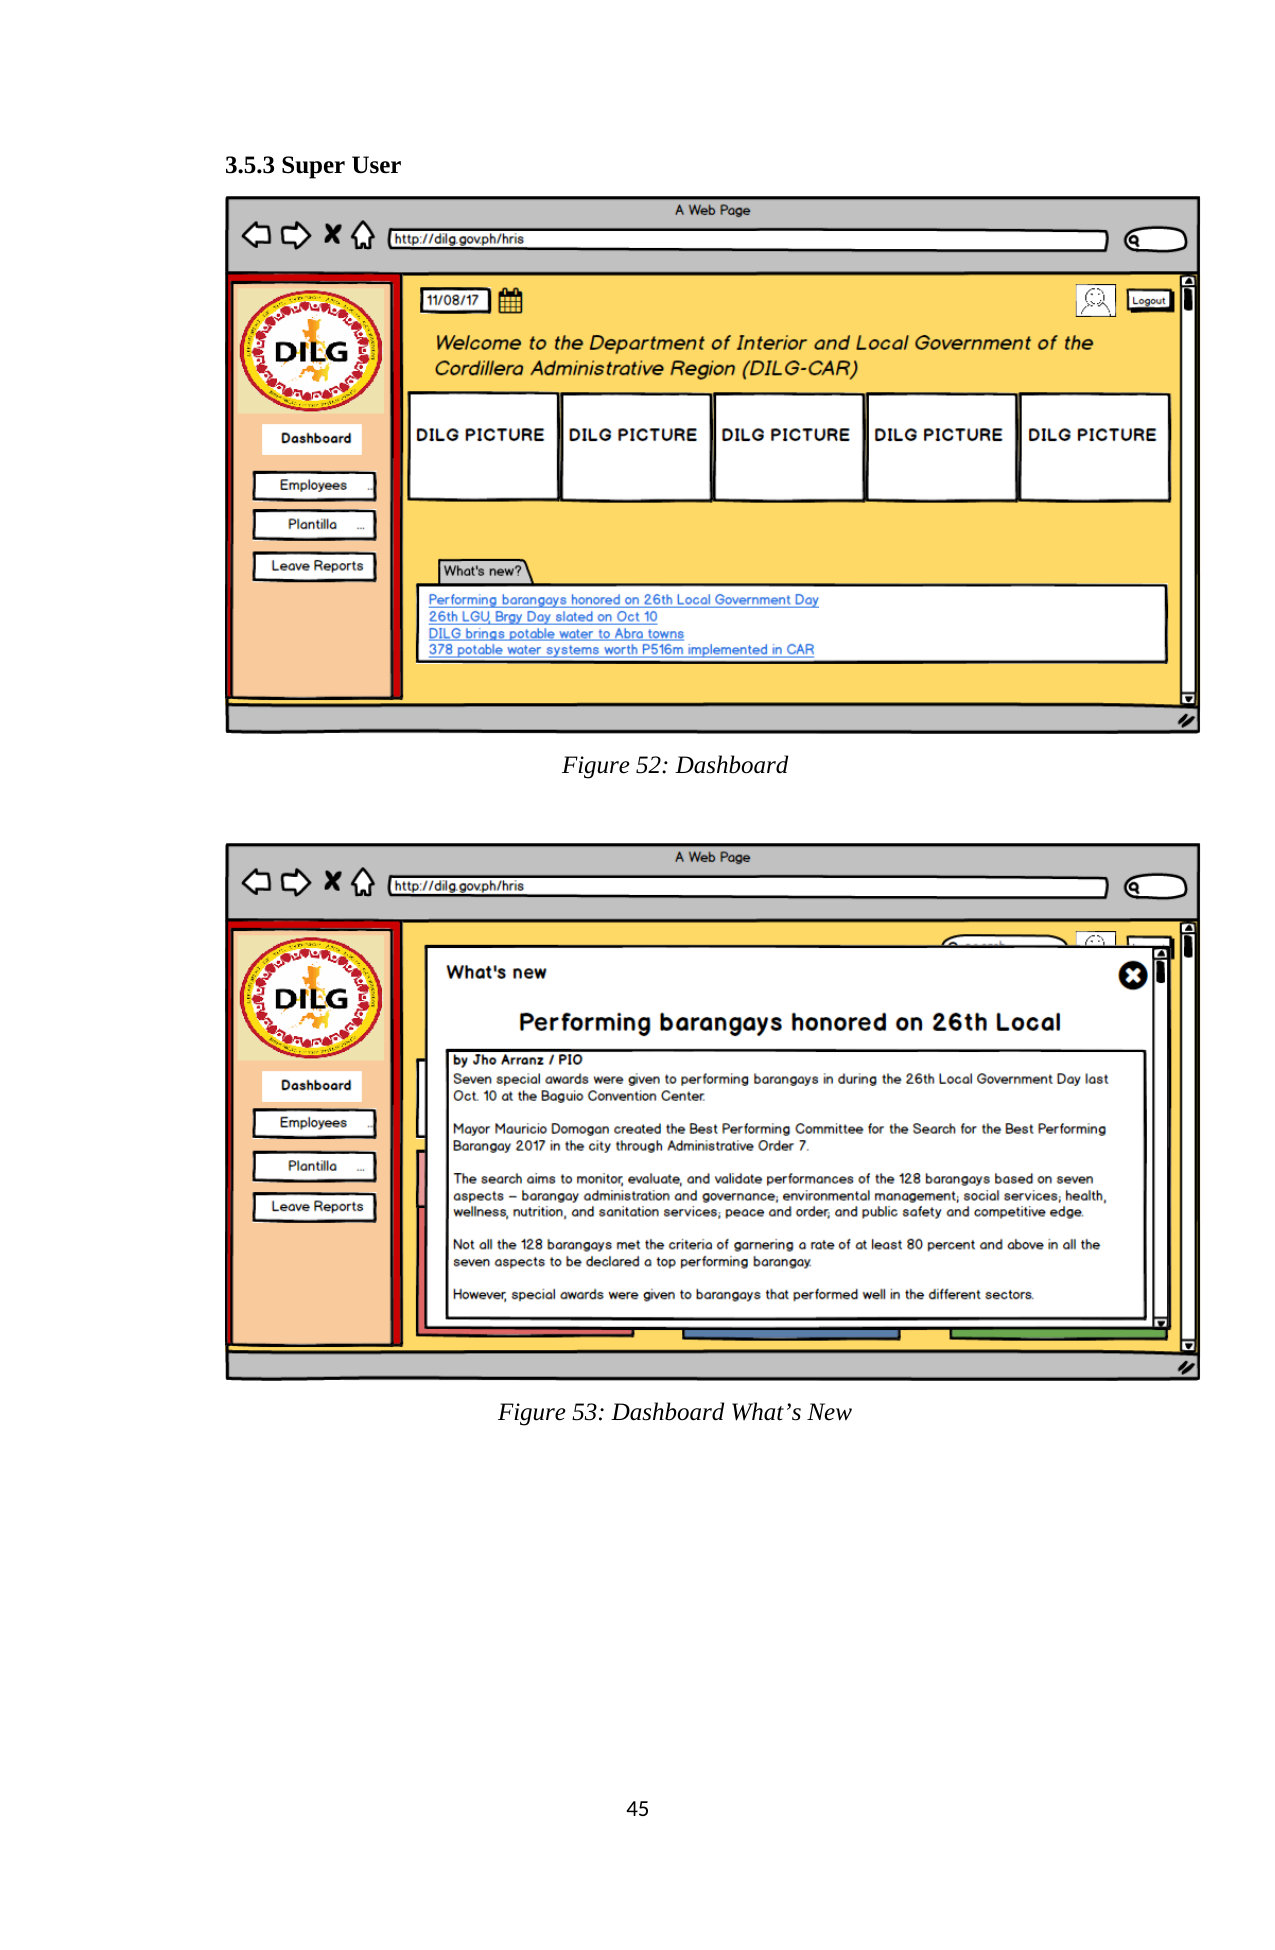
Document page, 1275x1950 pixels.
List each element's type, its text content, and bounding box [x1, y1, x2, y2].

text Figure 52: Dashboard [225, 751, 1125, 779]
text Figure 53: Dashboard What’s New [225, 1397, 1125, 1426]
picture [225, 196, 1200, 734]
picture [225, 843, 1200, 1381]
text 3.5.3 Super User [225, 150, 1125, 179]
